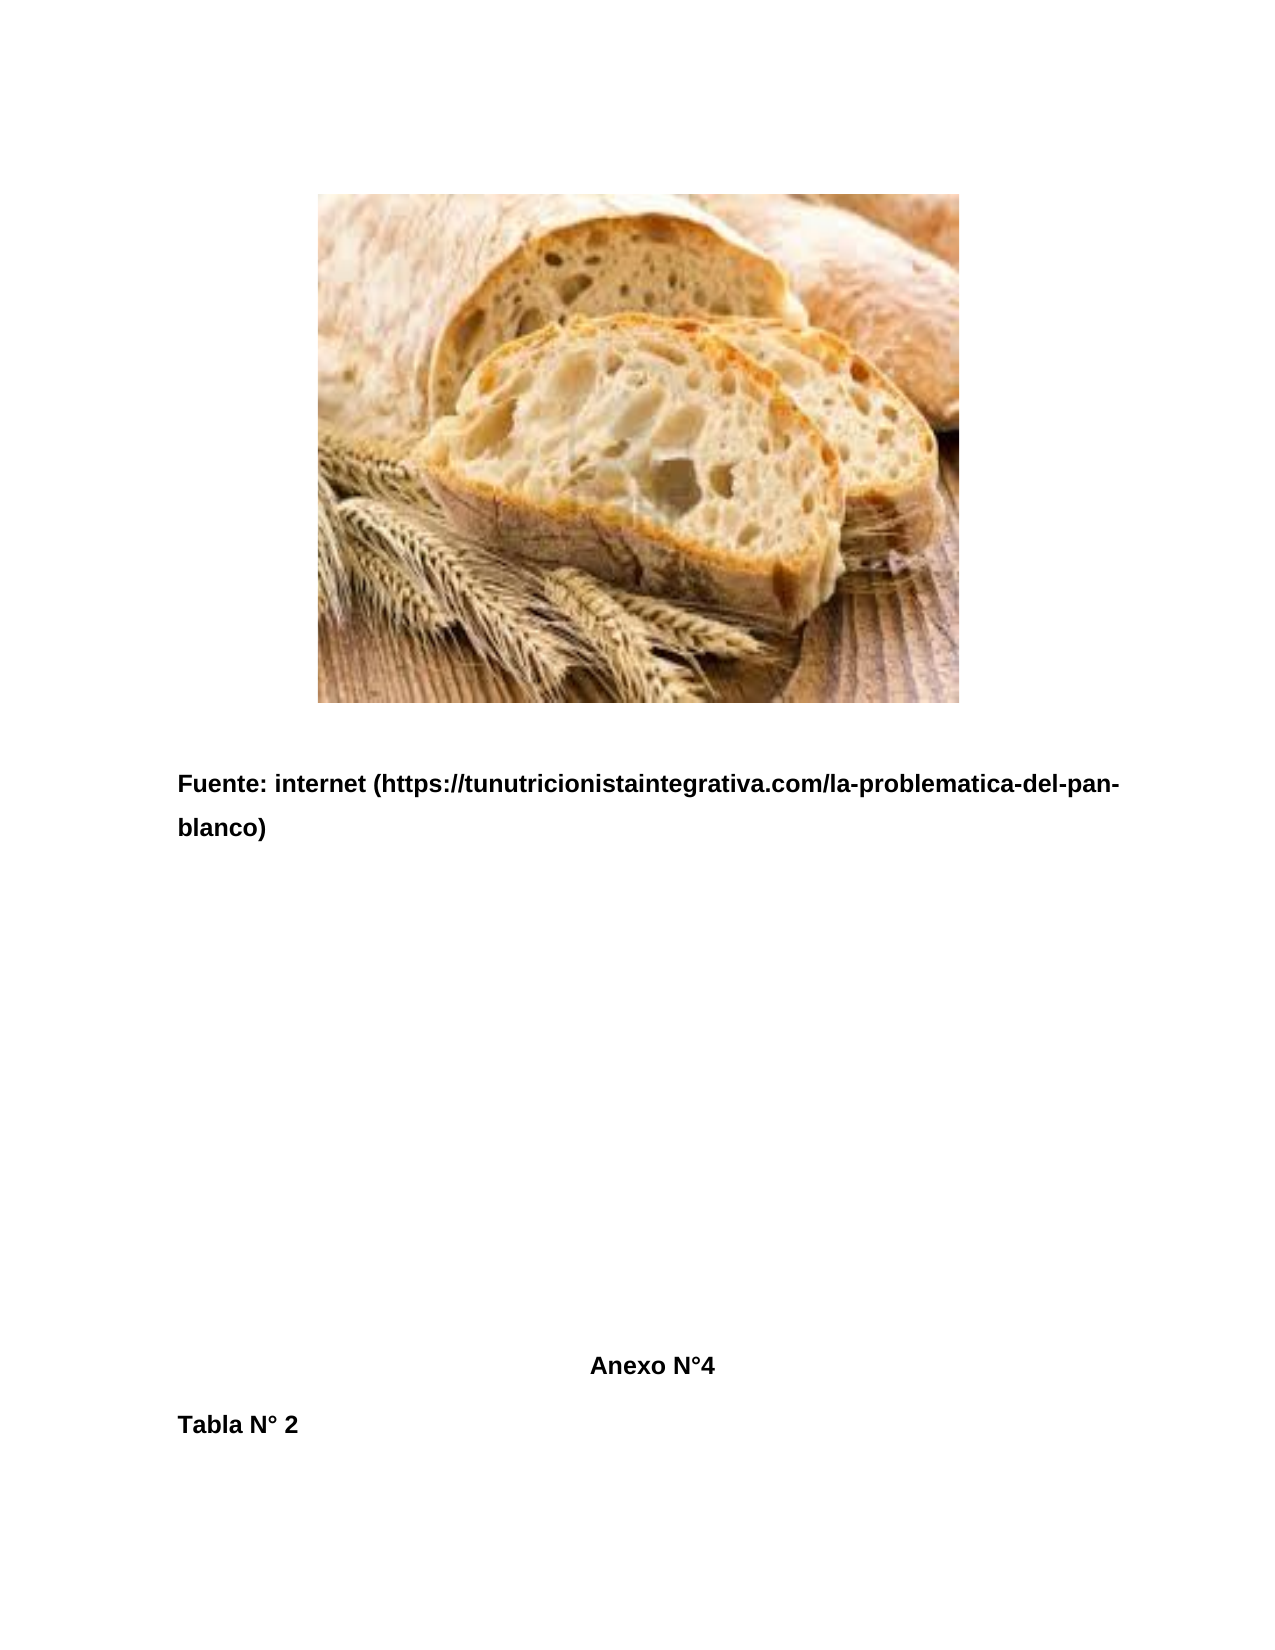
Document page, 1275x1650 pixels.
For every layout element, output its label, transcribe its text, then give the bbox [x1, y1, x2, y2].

text Fuente: internet (https://tunutricionistaintegrativa.com/la-problematica-del-pan-blanco) [177, 769, 1127, 841]
picture [317, 194, 960, 703]
text Anexo N°4 [177, 1351, 1127, 1379]
text Tabla N° 2 [177, 1411, 1127, 1439]
